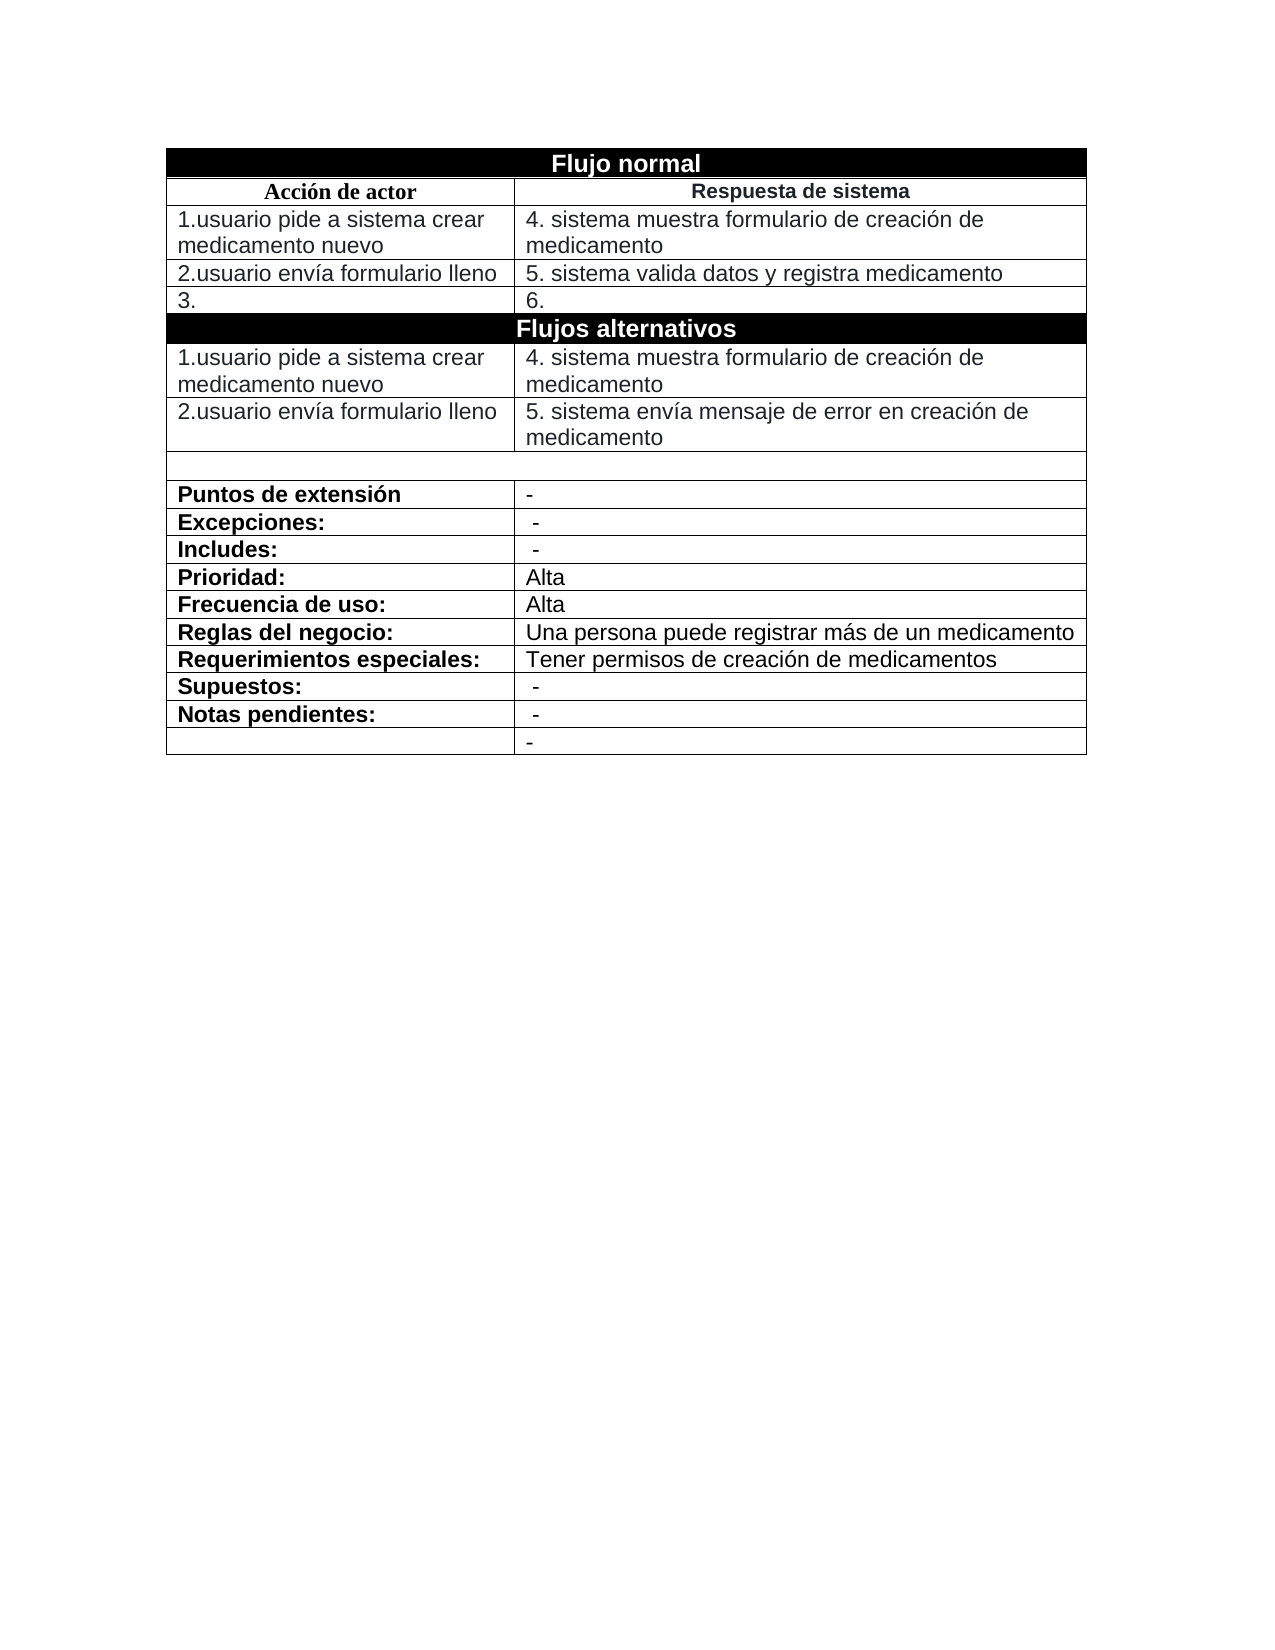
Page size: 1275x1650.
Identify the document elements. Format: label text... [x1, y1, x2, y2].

table_cell 1.usuario pide a sistema crear medicamento nuevo [167, 206, 514, 258]
table_cell Alta [515, 591, 1086, 617]
table_cell 4. sistema muestra formulario de creación de medicamento [515, 206, 1086, 258]
table_cell - [515, 673, 1086, 699]
table_cell Prioridad: [167, 564, 514, 590]
table_cell [167, 452, 1086, 480]
table_cell [167, 728, 514, 754]
table_cell Alta [515, 564, 1086, 590]
table_cell 2.usuario envía formulario lleno [167, 260, 514, 286]
table_cell Excepciones: [167, 509, 514, 535]
table_cell Frecuencia de uso: [167, 591, 514, 617]
table_cell - [515, 481, 1086, 508]
table_cell - [515, 701, 1086, 727]
table_cell 5. sistema envía mensaje de error en creación de medicamento [515, 398, 1086, 451]
table_cell 3. [167, 287, 514, 313]
table_cell Supuestos: [167, 673, 514, 699]
table_cell 1.usuario pide a sistema crear medicamento nuevo [167, 344, 514, 397]
table_cell 6. [515, 287, 1086, 313]
table_cell Respuesta de sistema [515, 179, 1086, 205]
table_cell Una persona puede registrar más de un medicamento [515, 619, 1086, 645]
table_cell Puntos de extensión [167, 481, 514, 508]
table_cell 4. sistema muestra formulario de creación de medicamento [515, 344, 1086, 397]
table_cell - [515, 509, 1086, 535]
table_cell Requerimientos especiales: [167, 646, 514, 672]
table_cell Flujo normal [167, 149, 1086, 177]
table_cell Tener permisos de creación de medicamentos [515, 646, 1086, 672]
table_cell Reglas del negocio: [167, 619, 514, 645]
table_cell - [515, 728, 1086, 754]
table_cell Includes: [167, 536, 514, 563]
table_cell Acción de actor [167, 179, 514, 205]
table_cell 5. sistema valida datos y registra medicamento [515, 260, 1086, 286]
table_cell Flujos alternativos [167, 314, 1086, 343]
table_cell 2.usuario envía formulario lleno [167, 398, 514, 451]
table_cell - [515, 536, 1086, 563]
table_cell Notas pendientes: [167, 701, 514, 727]
